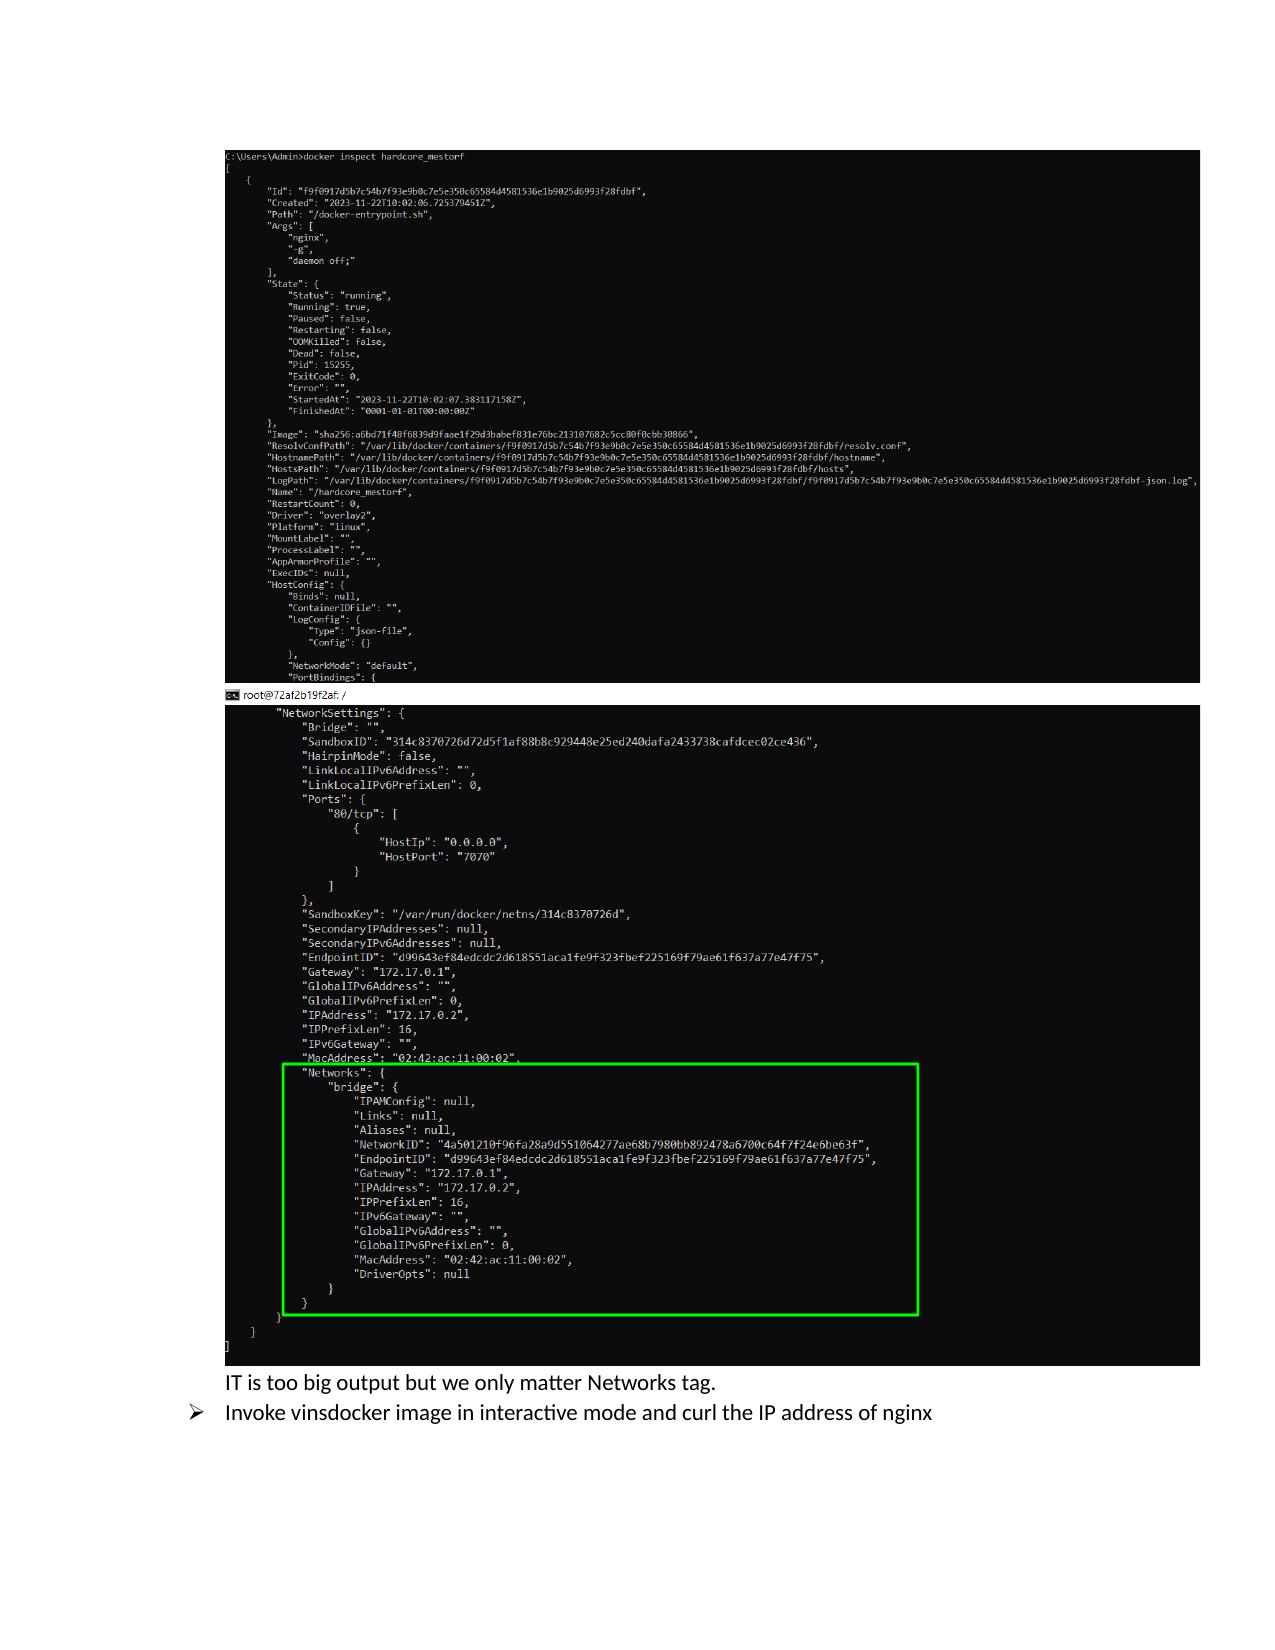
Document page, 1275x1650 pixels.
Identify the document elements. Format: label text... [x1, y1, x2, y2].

list Invoke vinsdocker image in interactive mode and curl the IP address of nginx [187, 1398, 1125, 1426]
picture [225, 685, 1200, 1366]
picture [225, 150, 1200, 683]
list IT is too big output but we only matter Networks tag. [225, 1368, 1125, 1396]
